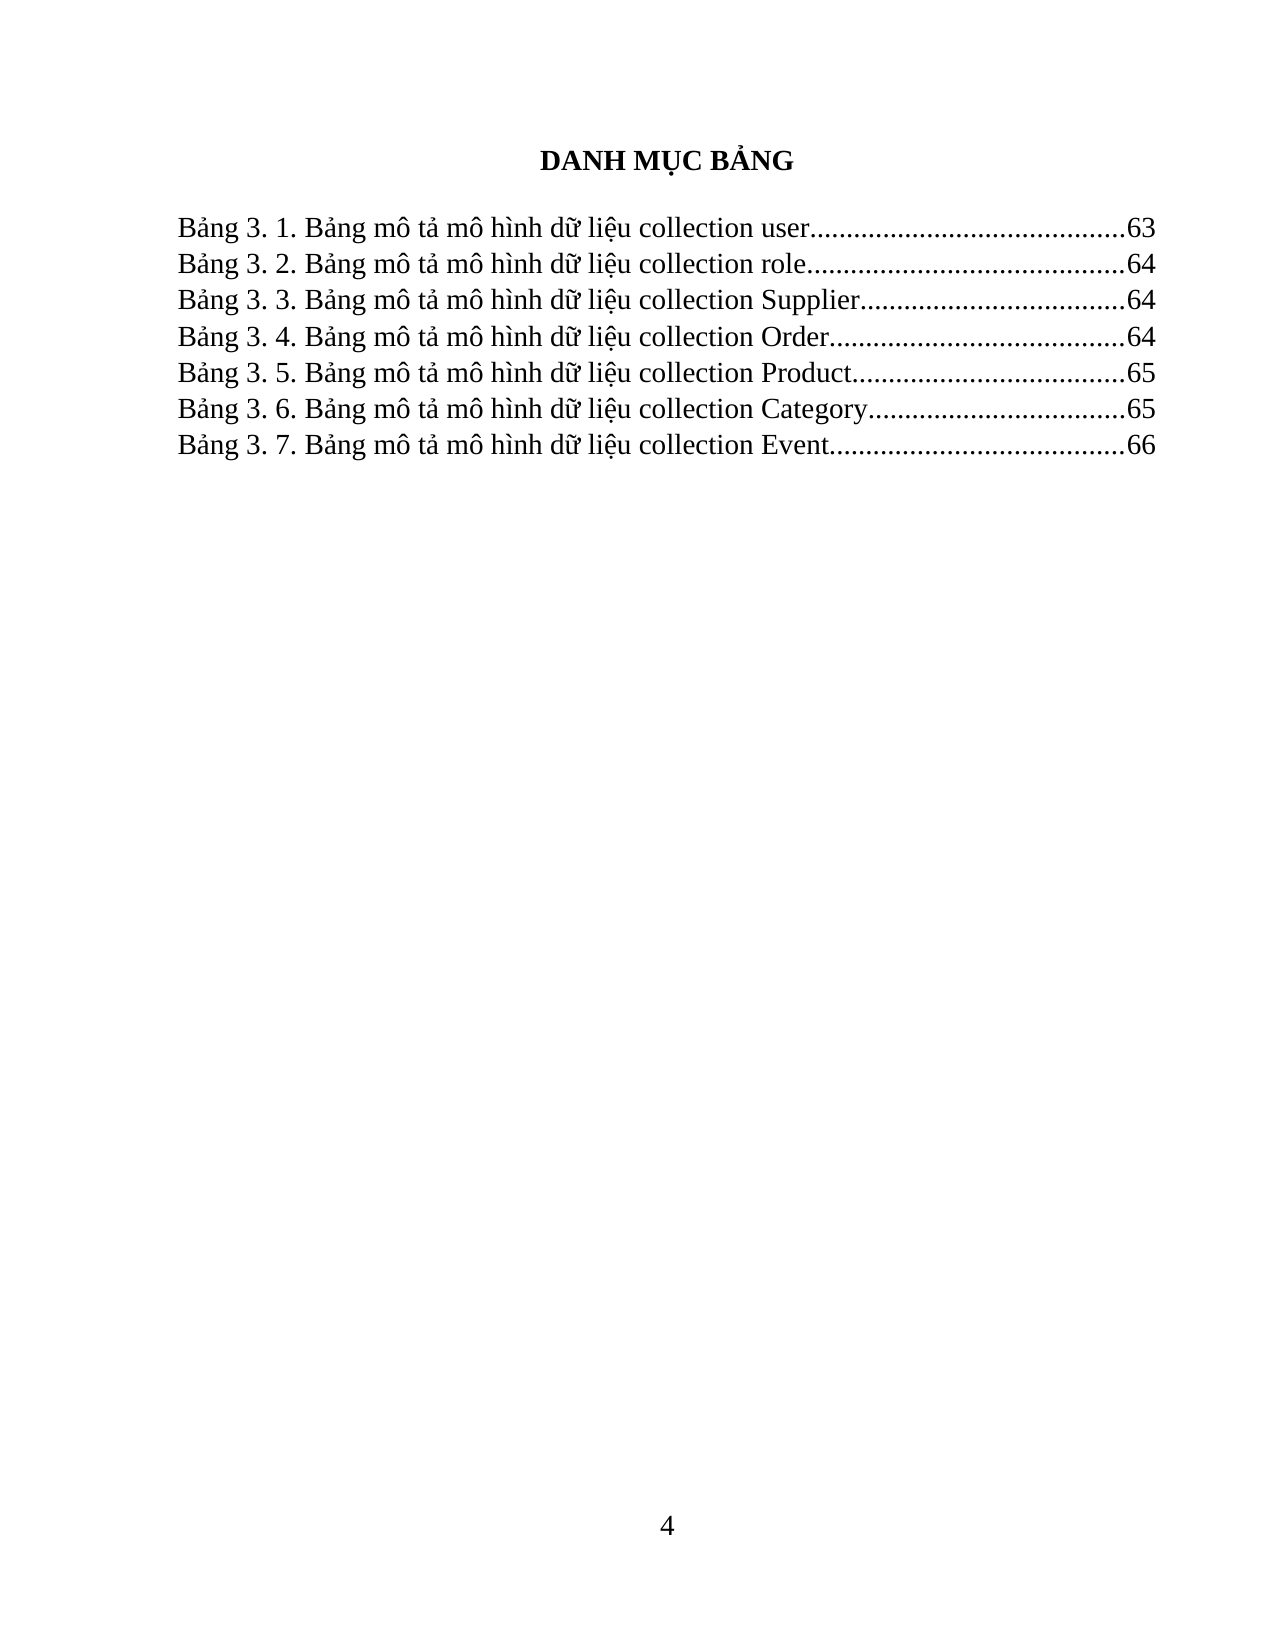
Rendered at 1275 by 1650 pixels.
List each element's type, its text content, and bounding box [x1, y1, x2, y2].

text Bảng 3. 6. Bảng mô tả mô hình dữ liệu collection Category 65 [177, 391, 1157, 424]
text Bảng 3. 4. Bảng mô tả mô hình dữ liệu collection Order 64 [177, 319, 1157, 352]
text Bảng 3. 3. Bảng mô tả mô hình dữ liệu collection Supplier 64 [177, 282, 1157, 316]
text DANH MỤC BẢNG [177, 143, 1157, 177]
text Bảng 3. 7. Bảng mô tả mô hình dữ liệu collection Event 66 [177, 427, 1157, 461]
text Bảng 3. 5. Bảng mô tả mô hình dữ liệu collection Product 65 [177, 355, 1157, 388]
text Bảng 3. 1. Bảng mô tả mô hình dữ liệu collection user 63 [177, 210, 1157, 244]
text Bảng 3. 2. Bảng mô tả mô hình dữ liệu collection role 64 [177, 246, 1157, 280]
